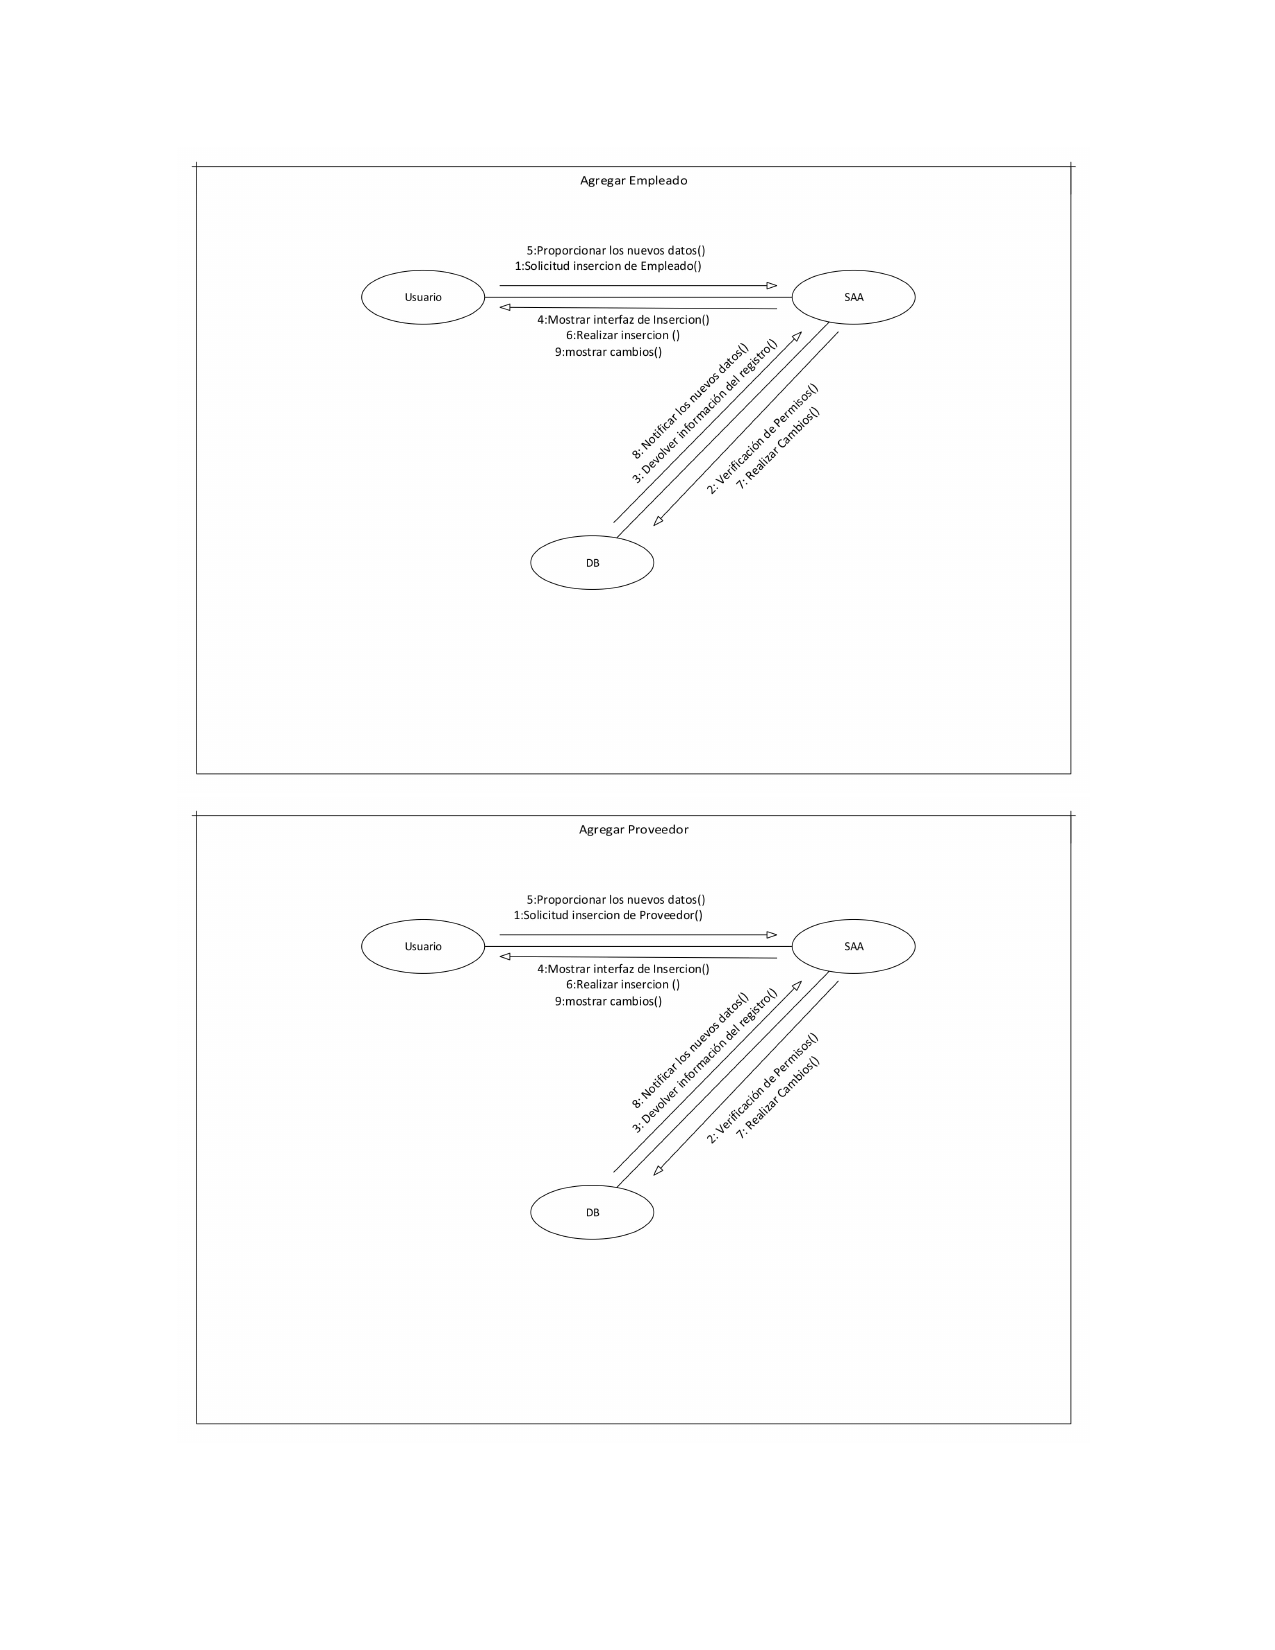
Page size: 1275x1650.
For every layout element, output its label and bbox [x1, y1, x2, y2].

picture [177, 797, 1090, 1443]
picture [177, 147, 1090, 793]
